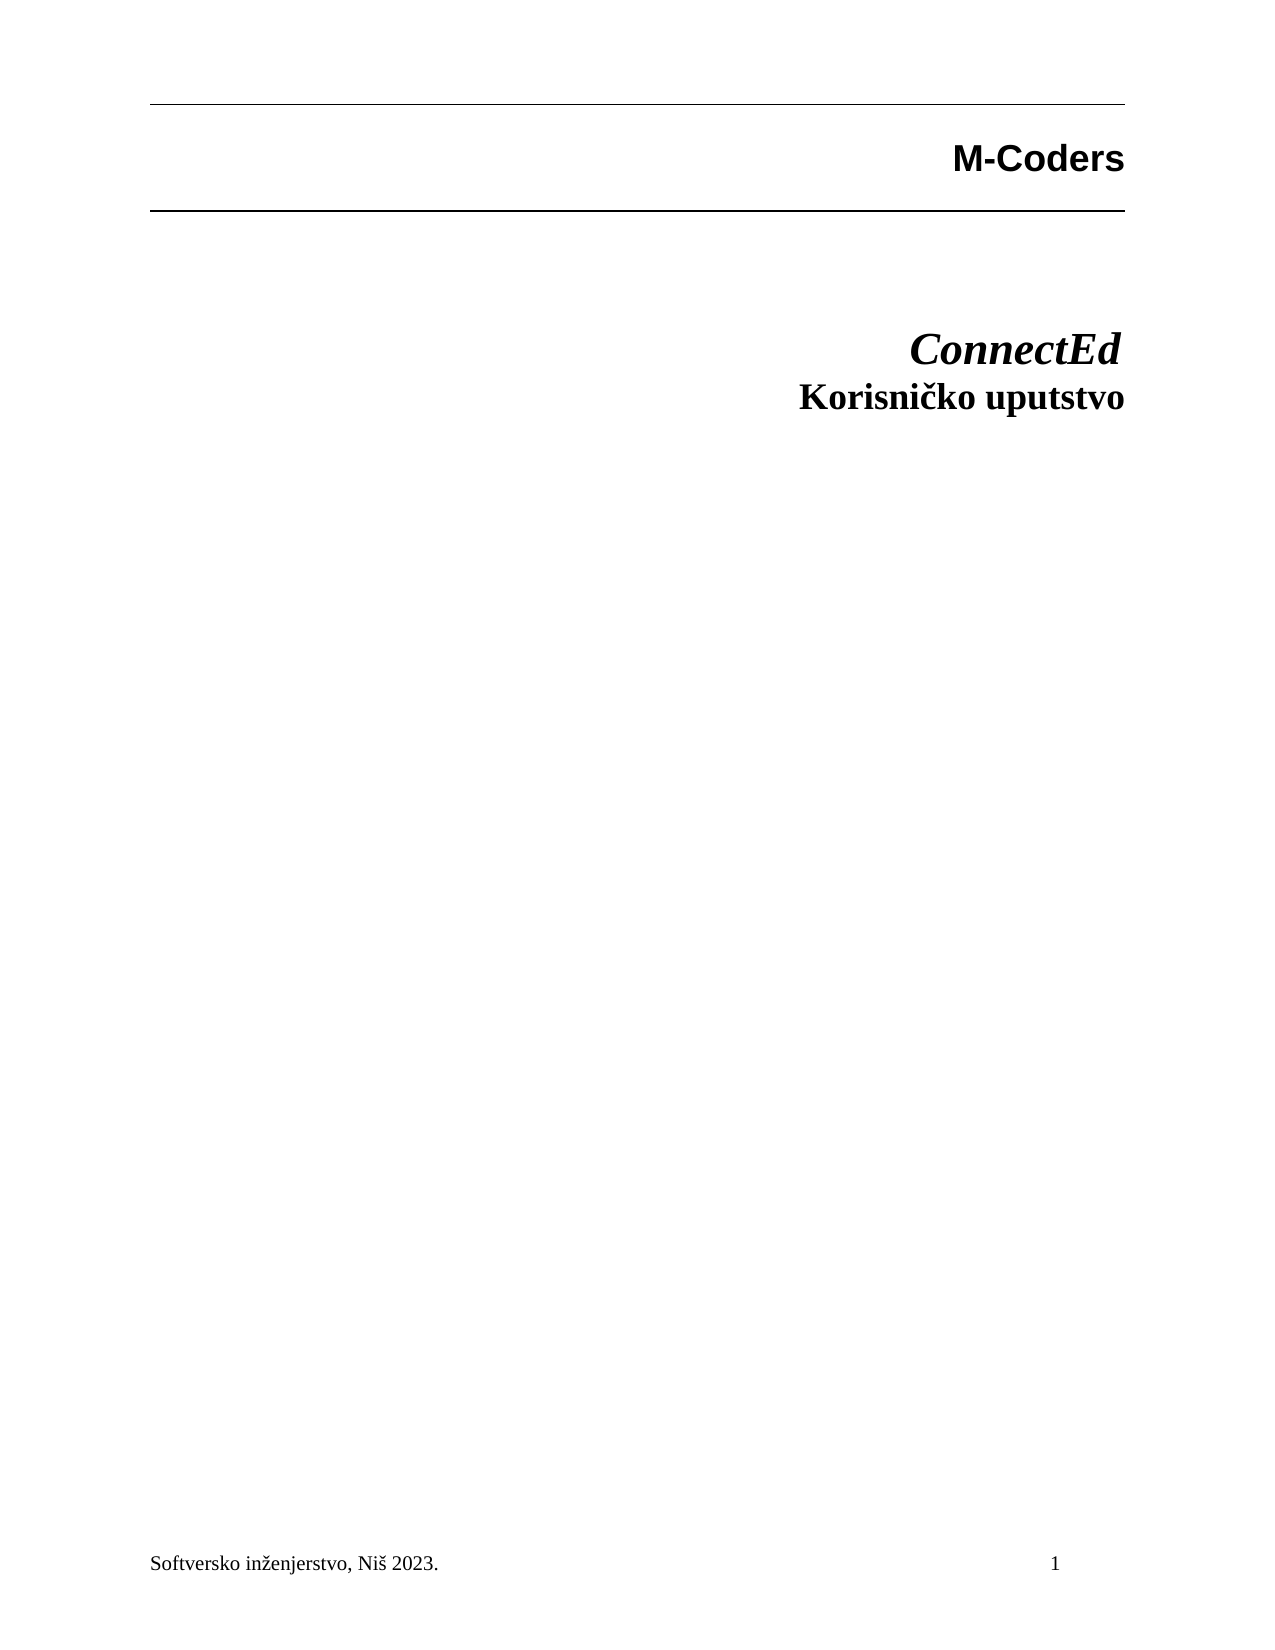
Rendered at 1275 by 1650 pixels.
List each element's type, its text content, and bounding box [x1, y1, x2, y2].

title ConnectEd [150, 322, 1125, 375]
title Korisničko uputstvo [150, 375, 1125, 418]
